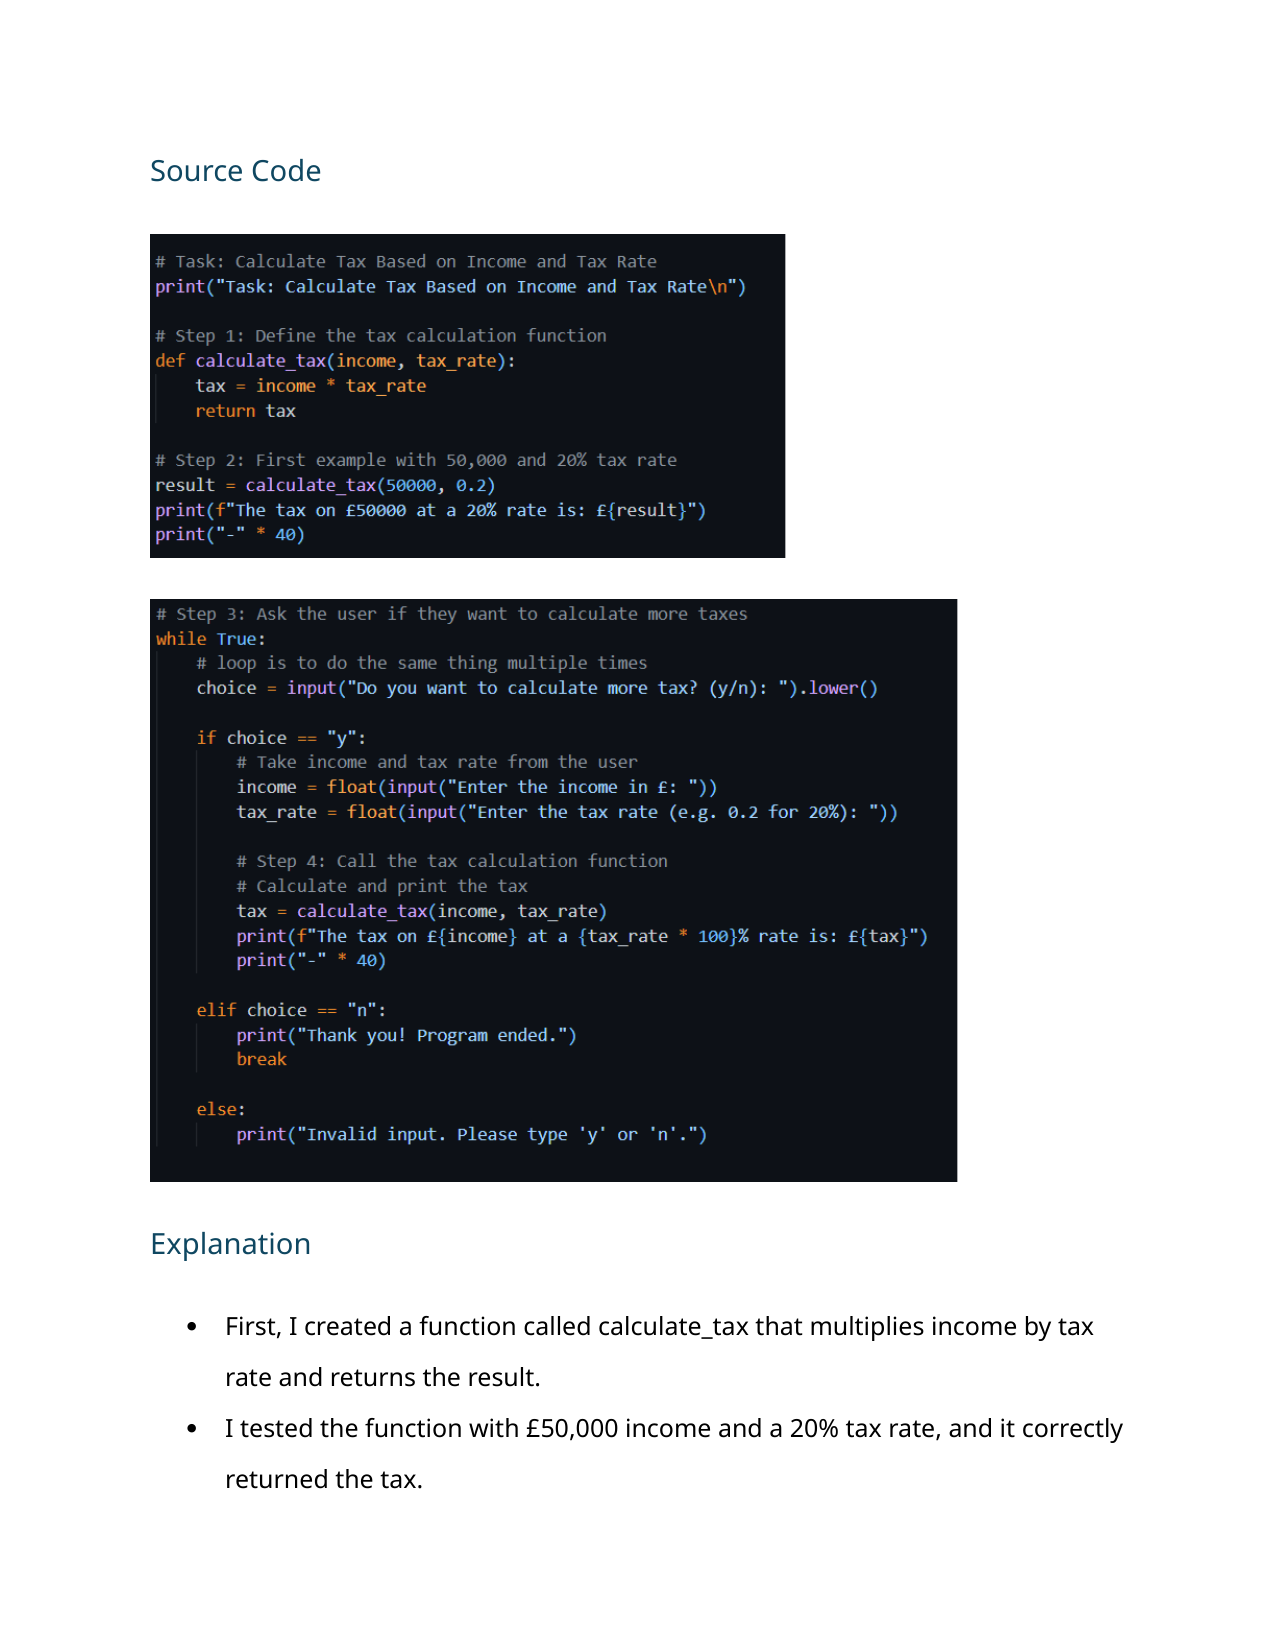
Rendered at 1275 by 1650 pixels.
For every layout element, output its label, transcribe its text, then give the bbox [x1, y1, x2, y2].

picture [150, 599, 958, 1182]
picture [150, 234, 786, 558]
subtitle Source Code [150, 150, 1125, 190]
subtitle Explanation [150, 1224, 1125, 1263]
list First, I created a function called calculate_tax that multiplies income by tax rate and returns the result. [187, 1308, 1125, 1393]
list I tested the function with £50,000 income and a 20% tax rate, and it correctly returned the tax. [187, 1410, 1125, 1495]
